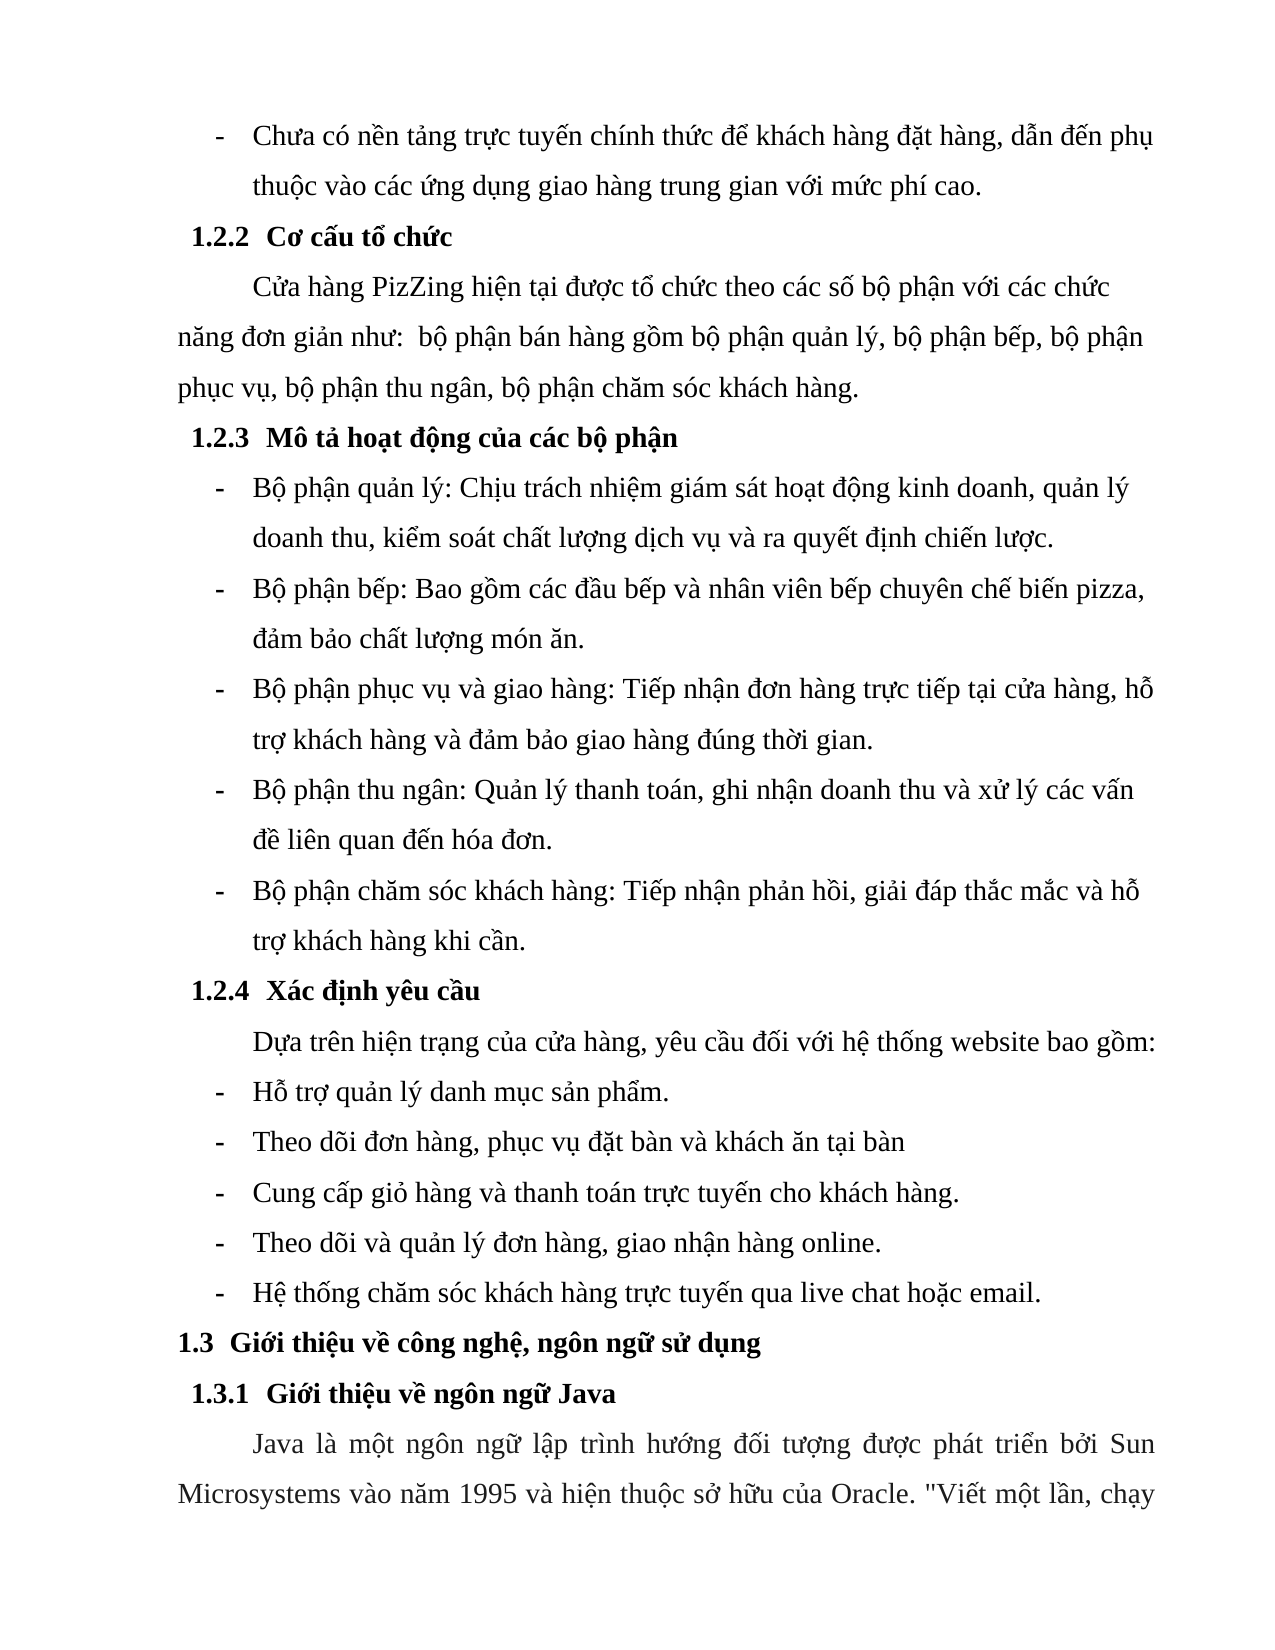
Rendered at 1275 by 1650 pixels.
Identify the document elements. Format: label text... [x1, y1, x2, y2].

subtitle Mô tả hoạt động của các bộ phận [191, 420, 1157, 453]
text Cửa hàng PizZing hiện tại được tổ chức theo các số bộ phận với các chức năng đơn giản như: bộ phận bán hàng gồm bộ phận quản lý, bộ phận bếp, bộ phận phục vụ, bộ phận thu ngân, bộ phận chăm sóc khách hàng. [177, 269, 1157, 403]
list Theo dõi đơn hàng, phục vụ đặt bàn và khách ăn tại bàn [215, 1124, 1157, 1158]
list Bộ phận thu ngân: Quản lý thanh toán, ghi nhận doanh thu và xử lý các vấn đề liên quan đến hóa đơn. [215, 772, 1157, 856]
list Bộ phận bếp: Bao gồm các đầu bếp và nhân viên bếp chuyên chế biến pizza, đảm bảo chất lượng món ăn. [215, 571, 1157, 655]
text Dựa trên hiện trạng của cửa hàng, yêu cầu đối với hệ thống website bao gồm: [177, 1024, 1157, 1057]
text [177, 1426, 1157, 1510]
subtitle Giới thiệu về công nghệ, ngôn ngữ sử dụng [177, 1326, 1157, 1359]
list Bộ phận phục vụ và giao hàng: Tiếp nhận đơn hàng trực tiếp tại cửa hàng, hỗ trợ khách hàng và đảm bảo giao hàng đúng thời gian. [215, 672, 1157, 755]
list Theo dõi và quản lý đơn hàng, giao nhận hàng online. [215, 1225, 1157, 1258]
subtitle Cơ cấu tổ chức [191, 219, 1157, 252]
list Hỗ trợ quản lý danh mục sản phẩm. [215, 1074, 1157, 1108]
list Bộ phận quản lý: Chịu trách nhiệm giám sát hoạt động kinh doanh, quản lý doanh thu, kiểm soát chất lượng dịch vụ và ra quyết định chiến lược. [215, 470, 1157, 554]
list Bộ phận chăm sóc khách hàng: Tiếp nhận phản hồi, giải đáp thắc mắc và hỗ trợ khách hàng khi cần. [215, 873, 1157, 957]
subtitle Giới thiệu về ngôn ngữ Java [191, 1376, 1157, 1409]
list Chưa có nền tảng trực tuyến chính thức để khách hàng đặt hàng, dẫn đến phụ thuộc vào các ứng dụng giao hàng trung gian với mức phí cao. [215, 118, 1157, 202]
list Cung cấp giỏ hàng và thanh toán trực tuyến cho khách hàng. [215, 1175, 1157, 1208]
subtitle Xác định yêu cầu [191, 973, 1157, 1007]
list Hệ thống chăm sóc khách hàng trực tuyến qua live chat hoặc email. [215, 1275, 1157, 1309]
